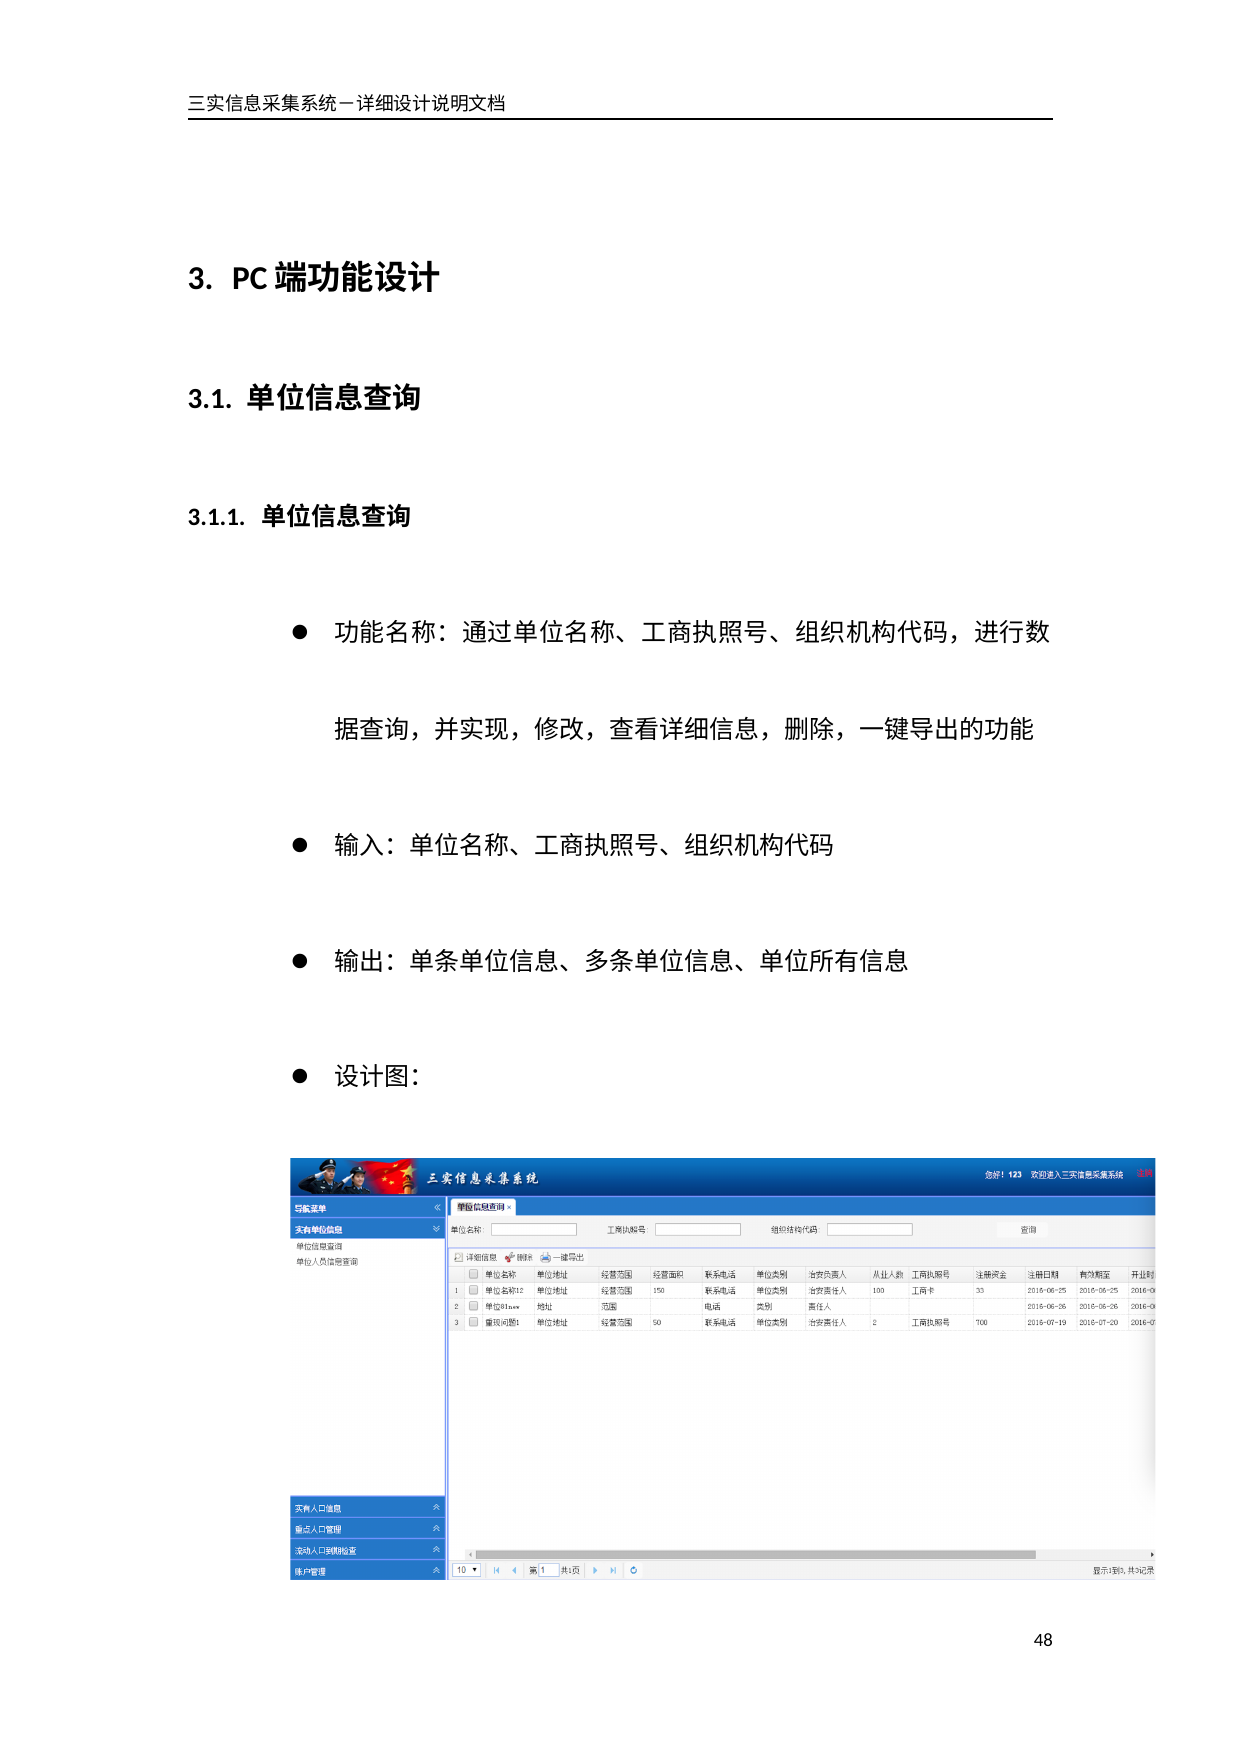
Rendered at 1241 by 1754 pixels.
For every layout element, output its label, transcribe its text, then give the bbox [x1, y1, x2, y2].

list 功能名称：通过单位名称、工商执照号、组织机构代码，进行数据查询，并实现，修改，查看详细信息，删除，一键导出的功能 [290, 598, 1053, 761]
list 设计图： [290, 1042, 1053, 1107]
list 单位信息查询 [187, 364, 1053, 429]
list 单位信息查询 [187, 482, 1053, 547]
list PC端功能设计 [187, 242, 1053, 307]
list 输入：单位名称、工商执照号、组织机构代码 [290, 811, 1053, 876]
list 输出：单条单位信息、多条单位信息、单位所有信息 [290, 927, 1053, 992]
picture [290, 1158, 1156, 1580]
